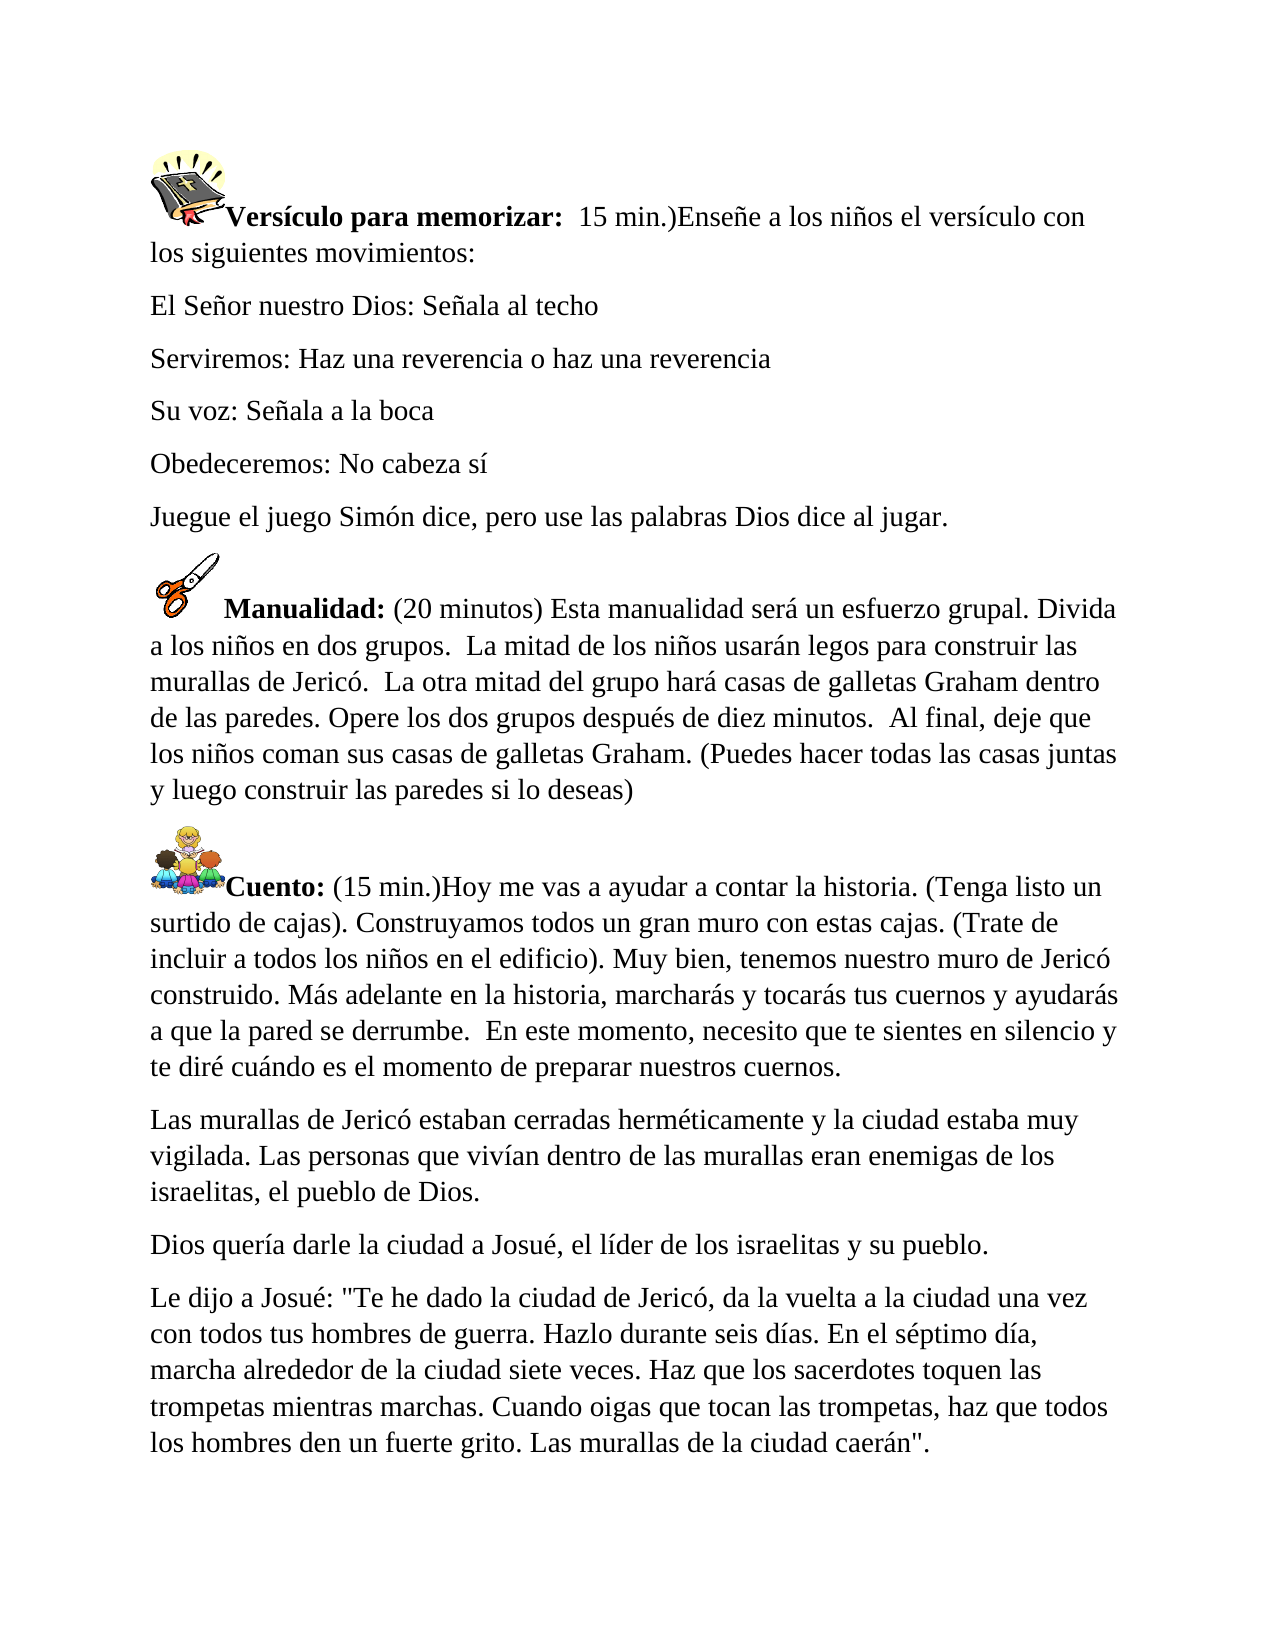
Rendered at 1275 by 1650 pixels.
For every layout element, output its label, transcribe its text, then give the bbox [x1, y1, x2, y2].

text Serviremos: Haz una reverencia o haz una reverencia [150, 341, 1125, 374]
picture [150, 825, 226, 896]
text Su voz: Señala a la boca [150, 393, 1125, 427]
text Obedeceremos: No cabeza sí [150, 446, 1125, 480]
text Manualidad: (20 minutos) Esta manualidad será un esfuerzo grupal. Divida a los niños en dos grupos. La mitad de los niños usarán legos para construir las murallas de Jericó. La otra mitad del grupo hará casas de galletas Graham dentro de las paredes. Opere los dos grupos después de diez minutos. Al final, deje que los niños coman sus casas de galletas Graham. (Puedes hacer todas las casas juntas y luego construir las paredes si lo deseas) [150, 552, 1125, 806]
text Le dijo a Josué: "Te he dado la ciudad de Jericó, da la vuelta a la ciudad una vez con todos tus hombres de guerra. Hazlo durante seis días. En el séptimo día, marcha alrededor de la ciudad siete veces. Haz que los sacerdotes toquen las trompetas mientras marchas. Cuando oigas que tocan las trompetas, haz que todos los hombres den un fuerte grito. Las murallas de la ciudad caerán". [150, 1280, 1125, 1458]
picture [150, 552, 224, 619]
text Versículo para memorizar: 15 min.)Enseñe a los niños el versículo con los siguientes movimientos: [150, 150, 1125, 269]
text El Señor nuestro Dios: Señala al techo [150, 288, 1125, 321]
text Dios quería darle la ciudad a Josué, el líder de los israelitas y su pueblo. [150, 1227, 1125, 1261]
text Las murallas de Jericó estaban cerradas herméticamente y la ciudad estaba muy vigilada. Las personas que vivían dentro de las murallas eran enemigas de los israelitas, el pueblo de Dios. [150, 1102, 1125, 1208]
text Juegue el juego Simón dice, pero use las palabras Dios dice al jugar. [150, 499, 1125, 533]
picture [150, 150, 226, 227]
text Cuento: (15 min.)Hoy me vas a ayudar a contar la historia. (Tenga listo un surtido de cajas). Construyamos todos un gran muro con estas cajas. (Trate de incluir a todos los niños en el edificio). Muy bien, tenemos nuestro muro de Jericó construido. Más adelante en la historia, marcharás y tocarás tus cuernos y ayudarás a que la pared se derrumbe. En este momento, necesito que te sientes en silencio y te diré cuándo es el momento de preparar nuestros cuernos. [150, 825, 1125, 1083]
